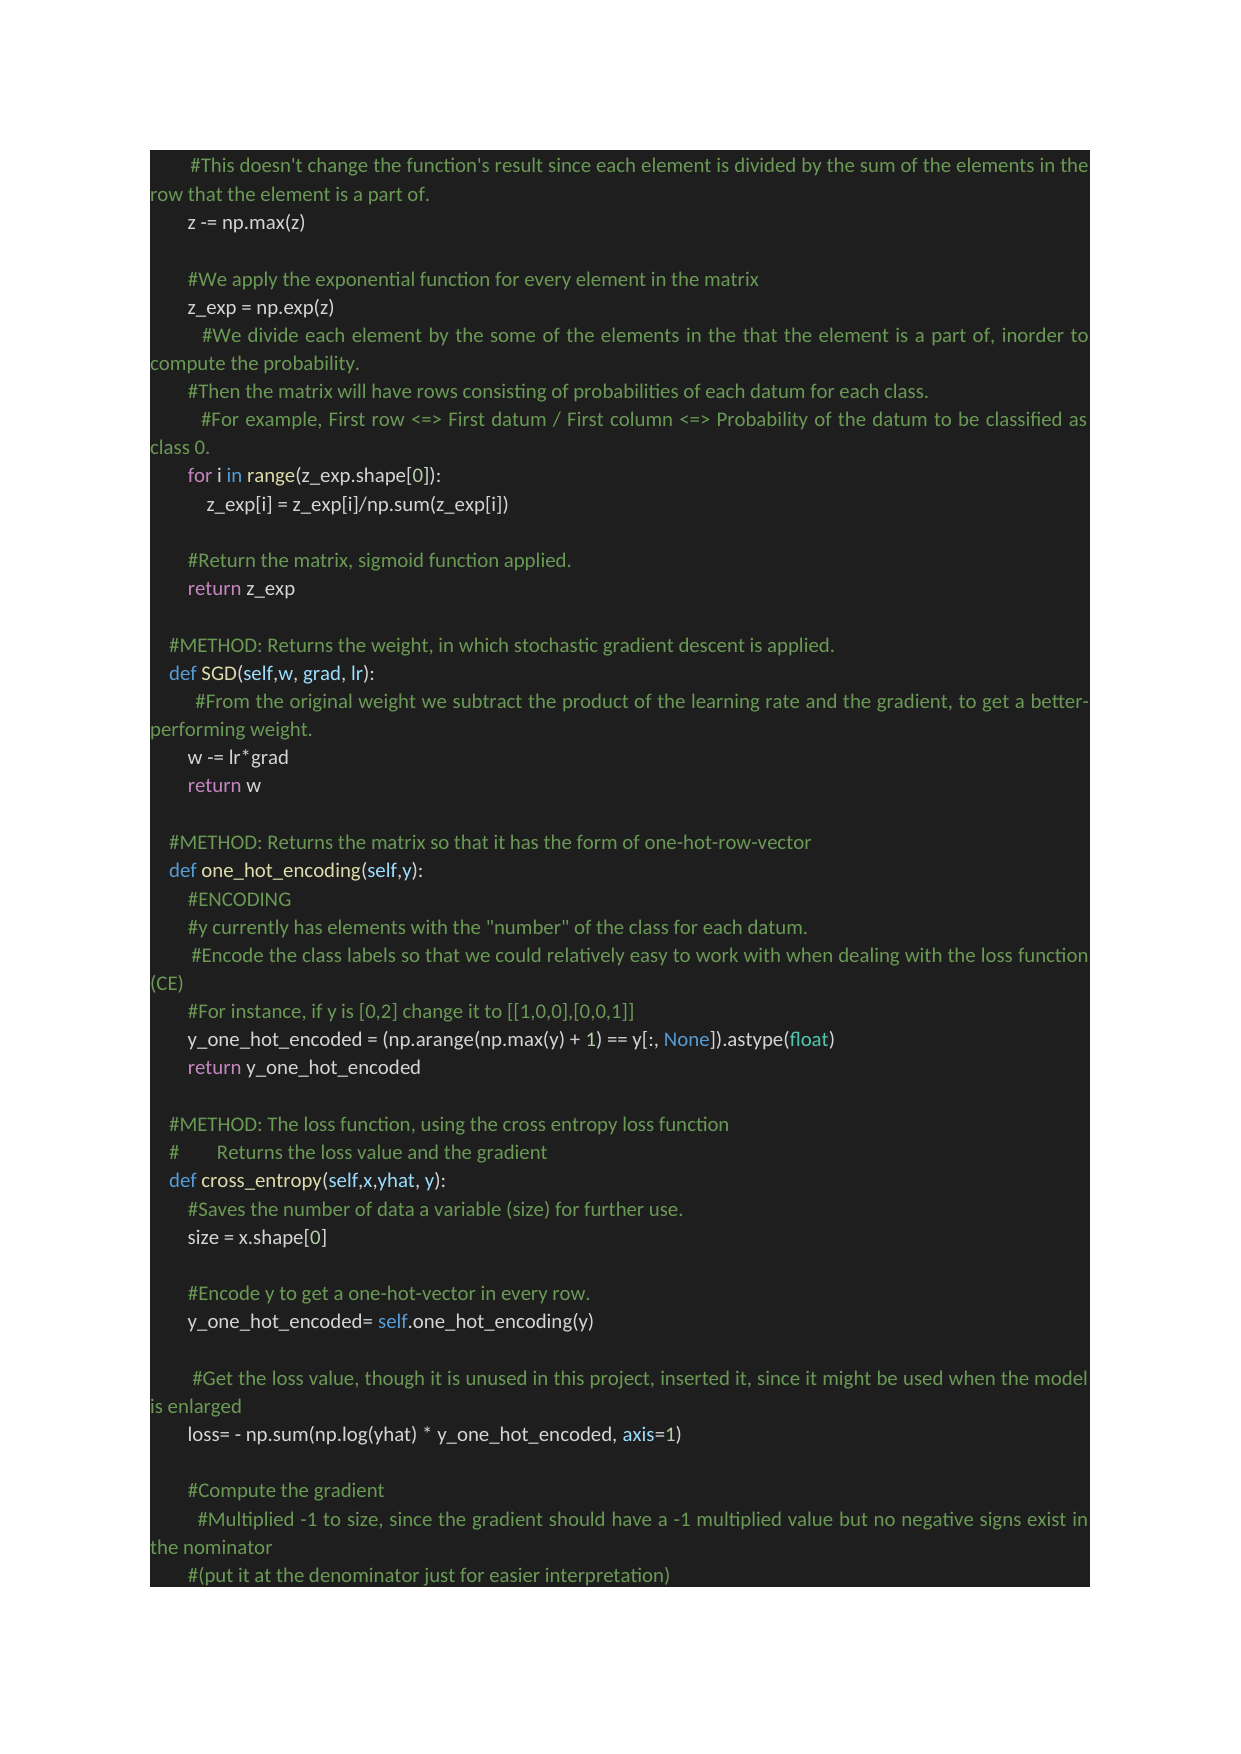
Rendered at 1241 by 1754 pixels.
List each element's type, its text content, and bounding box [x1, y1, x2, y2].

text #ENCODING [150, 883, 1090, 911]
text #(put it at the denominator just for easier interpretation) [150, 1559, 1090, 1587]
text #Multiplied -1 to size, since the gradient should have a -1 multiplied value but no negative signs exist in the nominator [150, 1503, 1090, 1559]
text #METHOD: The loss function, using the cross entropy loss function [150, 1109, 1090, 1137]
text def cross_entropy(self,x,yhat, y): [150, 1165, 1090, 1193]
text #For example, First row <=> First datum / First column <=> Probability of the datum to be classified as class 0. [150, 404, 1090, 460]
text #We divide each element by the some of the elements in the that the element is a part of, inorder to compute the probability. [150, 319, 1090, 376]
text #Compute the gradient [150, 1475, 1090, 1503]
text #METHOD: Returns the weight, in which stochastic gradient descent is applied. [150, 629, 1090, 657]
text #This doesn't change the function's result since each element is divided by the sum of the elements in the row that the element is a part of. [150, 150, 1090, 206]
text y_one_hot_encoded= self.one_hot_encoding(y) [150, 1306, 1090, 1334]
text #Saves the number of data a variable (size) for further use. [150, 1193, 1090, 1221]
text return y_one_hot_encoded [150, 1052, 1090, 1080]
text #Get the loss value, though it is unused in this project, inserted it, since it might be used when the model is enlarged [150, 1362, 1090, 1419]
text y_one_hot_encoded = (np.arange(np.max(y) + 1) == y[:, None]).astype(float) [150, 1024, 1090, 1052]
text #From the original weight we subtract the product of the learning rate and the gradient, to get a better-performing weight. [150, 686, 1090, 742]
text #y currently has elements with the "number" of the class for each datum. [150, 911, 1090, 939]
text #Encode the class labels so that we could relatively easy to work with when dealing with the loss function (CE) [150, 939, 1090, 996]
text # Returns the loss value and the gradient [150, 1137, 1090, 1165]
text #Encode y to get a one-hot-vector in every row. [150, 1277, 1090, 1306]
text w -= lr*grad [150, 742, 1090, 770]
text for i in range(z_exp.shape[0]): [150, 460, 1090, 488]
text #We apply the exponential function for every element in the matrix [150, 263, 1090, 291]
text #METHOD: Returns the matrix so that it has the form of one-hot-row-vector [150, 827, 1090, 855]
text #Then the matrix will have rows consisting of probabilities of each datum for each class. [150, 376, 1090, 404]
text #For instance, if y is [0,2] change it to [[1,0,0],[0,0,1]] [150, 996, 1090, 1024]
text def one_hot_encoding(self,y): [150, 855, 1090, 883]
text return w [150, 770, 1090, 798]
text loss= - np.sum(np.log(yhat) * y_one_hot_encoded, axis=1) [150, 1419, 1090, 1447]
text def SGD(self,w, grad, lr): [150, 657, 1090, 686]
text return z_exp [150, 572, 1090, 601]
text z_exp = np.exp(z) [150, 291, 1090, 319]
text #Return the matrix, sigmoid function applied. [150, 544, 1090, 572]
text z_exp[i] = z_exp[i]/np.sum(z_exp[i]) [150, 488, 1090, 516]
text size = x.shape[0] [150, 1221, 1090, 1249]
text z -= np.max(z) [150, 206, 1090, 234]
